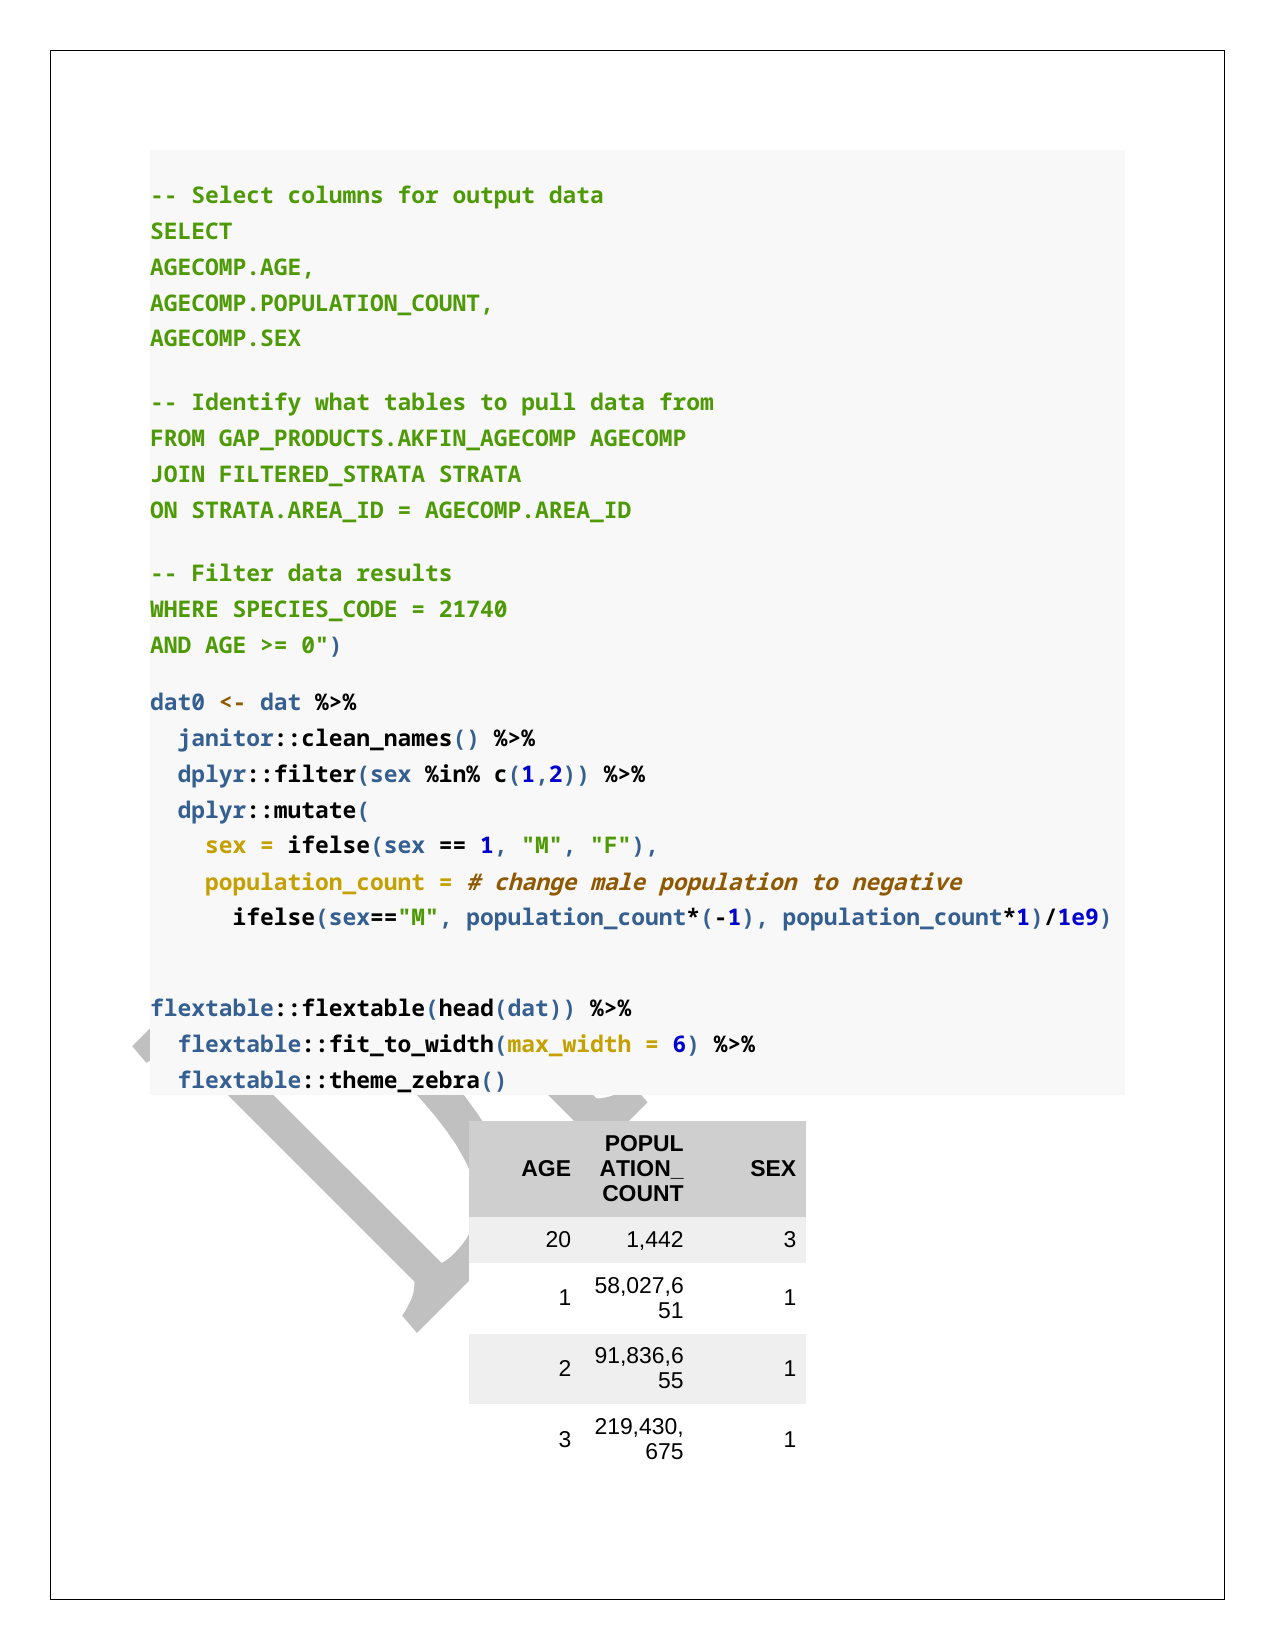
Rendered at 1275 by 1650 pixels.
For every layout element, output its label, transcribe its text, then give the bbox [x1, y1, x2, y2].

table_cell 3 [469, 1404, 581, 1475]
table_cell 91,836,655 [581, 1334, 694, 1404]
table_cell 1 [469, 1263, 581, 1333]
table_cell 1 [694, 1404, 806, 1475]
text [150, 150, 1125, 660]
table_cell 58,027,651 [581, 1263, 694, 1333]
table_header AGE [469, 1121, 581, 1217]
table_cell 2 [469, 1334, 581, 1404]
table_header SEX [694, 1121, 806, 1217]
text dat0 <- dat %>% janitor::clean_names() %>% dplyr::filter(sex %in% c(1,2)) %>% dplyr::mutate( sex = ifelse(sex == 1, "M", "F"), population_count = # change male population to negative ifelse(sex=="M", population_count*(-1), population_count*1)/1e9) flextable::flextable(head(dat)) %>% flextable::fit_to_width(max_width = 6) %>% flextable::theme_zebra() [150, 686, 1125, 1095]
table_cell 1 [694, 1334, 806, 1404]
table_cell 219,430,675 [581, 1404, 694, 1475]
table_cell 1 [694, 1263, 806, 1333]
table_cell 3 [694, 1217, 806, 1263]
table_header POPULATION_COUNT [581, 1121, 694, 1217]
table_cell 20 [469, 1217, 581, 1263]
table_cell 1,442 [581, 1217, 694, 1263]
